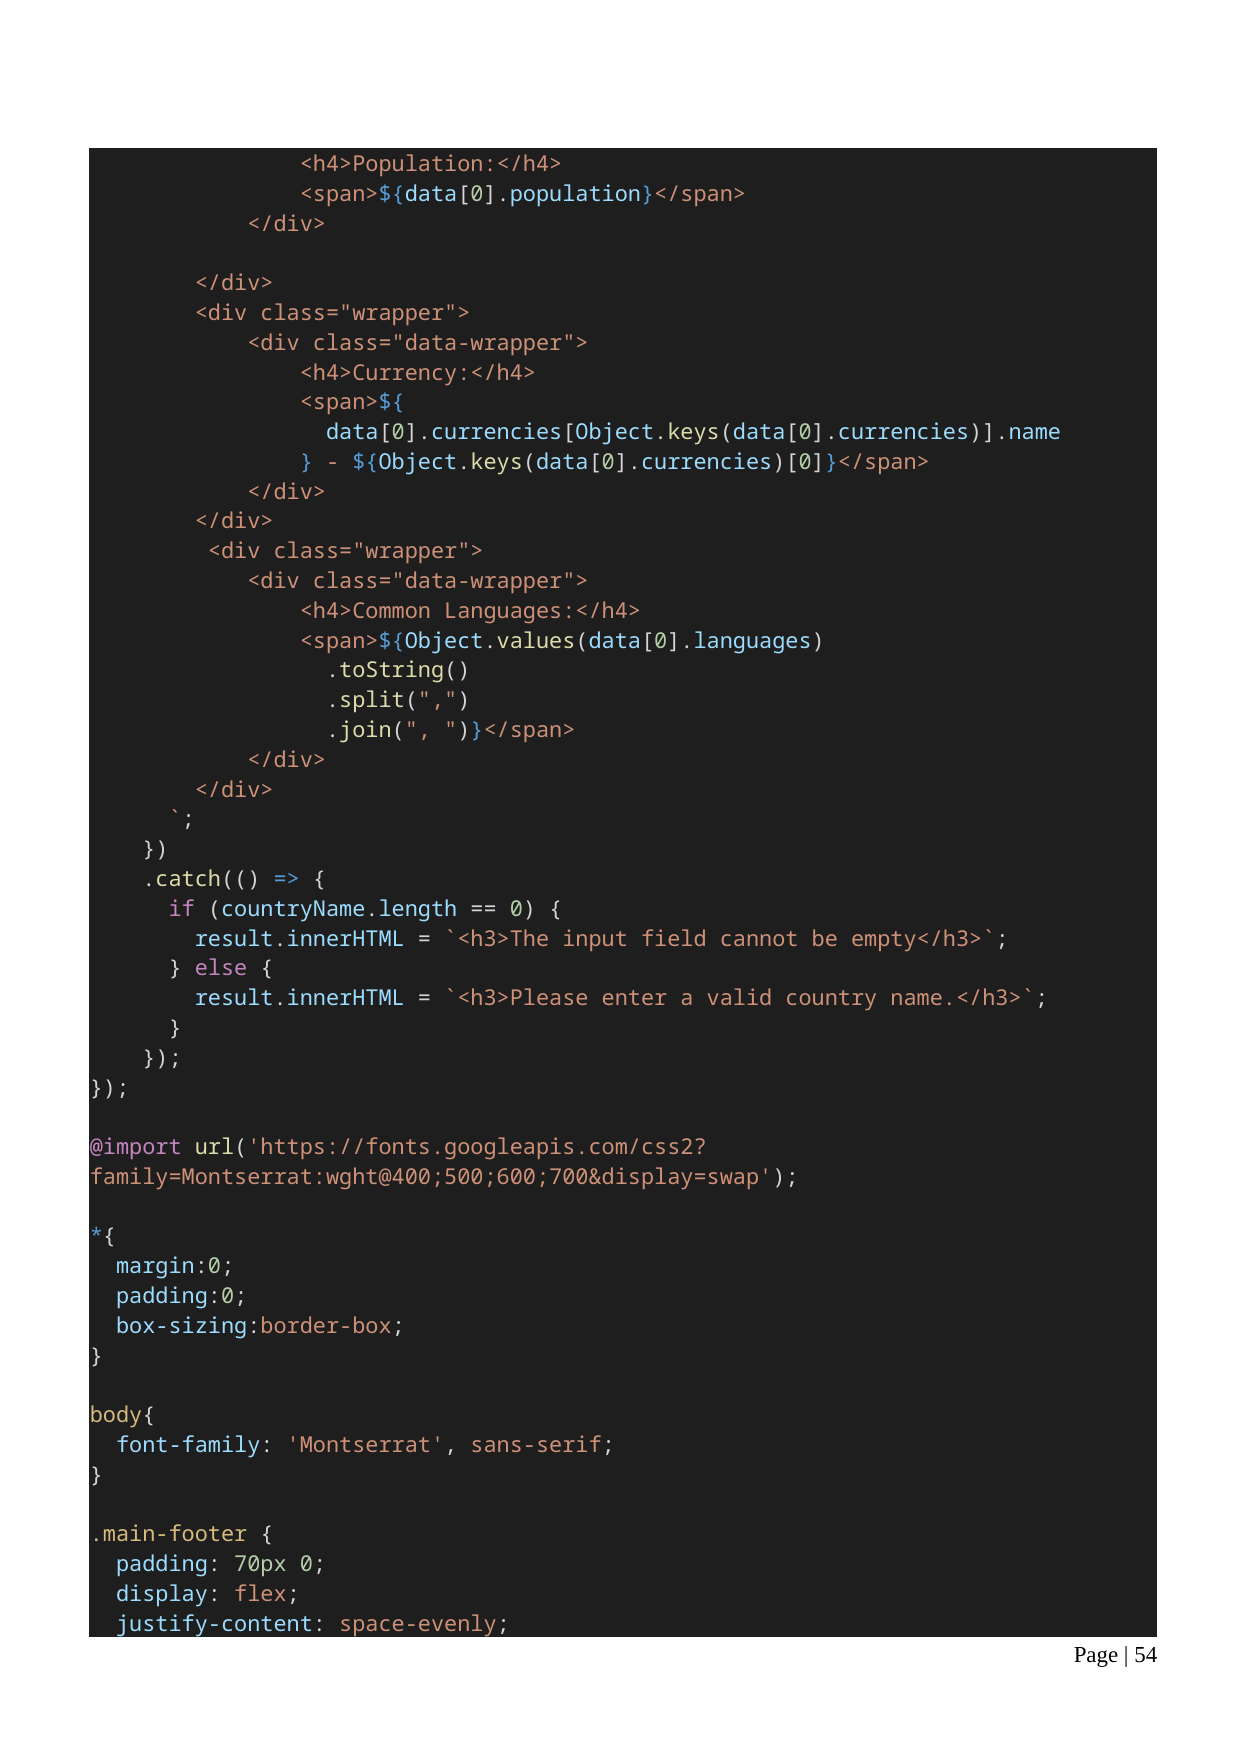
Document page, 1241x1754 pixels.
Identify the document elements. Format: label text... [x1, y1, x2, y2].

text @import url('https://fonts.googleapis.com/css2?family=Montserrat:wght@400;500;600;700&display=swap'); [89, 1131, 1157, 1191]
text display: flex; [89, 1578, 1157, 1608]
text } [89, 1339, 1157, 1369]
text result.innerHTML = `<h3>The input field cannot be empty</h3>`; [89, 922, 1157, 952]
text <div class="wrapper"> [89, 535, 1157, 565]
text .toString() [89, 654, 1157, 684]
text } - ${Object.keys(data[0].currencies)[0]}</span> [89, 446, 1157, 476]
text </div> [89, 773, 1157, 803]
text <div class="data-wrapper"> [89, 327, 1157, 356]
text result.innerHTML = `<h3>Please enter a valid country name.</h3>`; [89, 982, 1157, 1012]
text body{ [89, 1399, 1157, 1429]
text margin:0; [89, 1250, 1157, 1280]
text .split(",") [89, 684, 1157, 714]
text </div> [89, 505, 1157, 535]
text </div> [89, 207, 1157, 237]
text <div class="data-wrapper"> [89, 565, 1157, 595]
text data[0].currencies[Object.keys(data[0].currencies)].name [89, 416, 1157, 446]
text .catch(() => { [89, 863, 1157, 893]
text justify-content: space-evenly; [89, 1608, 1157, 1637]
text } [89, 1459, 1157, 1488]
text </div> [89, 744, 1157, 773]
text <h4>Common Languages:</h4> [89, 595, 1157, 624]
text </div> [89, 267, 1157, 297]
text box-sizing:border-box; [89, 1310, 1157, 1339]
text <div class="wrapper"> [89, 297, 1157, 327]
text font-family: 'Montserrat', sans-serif; [89, 1429, 1157, 1459]
text *{ [89, 1220, 1157, 1250]
text } else { [89, 952, 1157, 982]
text }); [89, 1042, 1157, 1071]
text <span>${Object.values(data[0].languages) [89, 624, 1157, 654]
text `; [89, 803, 1157, 833]
text if (countryName.length == 0) { [89, 893, 1157, 922]
text padding:0; [89, 1280, 1157, 1310]
text }); [89, 1071, 1157, 1101]
text </div> [89, 476, 1157, 505]
text } [89, 1012, 1157, 1042]
text <span>${ [89, 386, 1157, 416]
text .join(", ")}</span> [89, 714, 1157, 744]
text <span>${data[0].population}</span> [89, 178, 1157, 207]
text padding: 70px 0; [89, 1548, 1157, 1578]
text .main-footer { [89, 1518, 1157, 1548]
text }) [89, 833, 1157, 863]
text <h4>Currency:</h4> [89, 356, 1157, 386]
text <h4>Population:</h4> [89, 148, 1157, 178]
